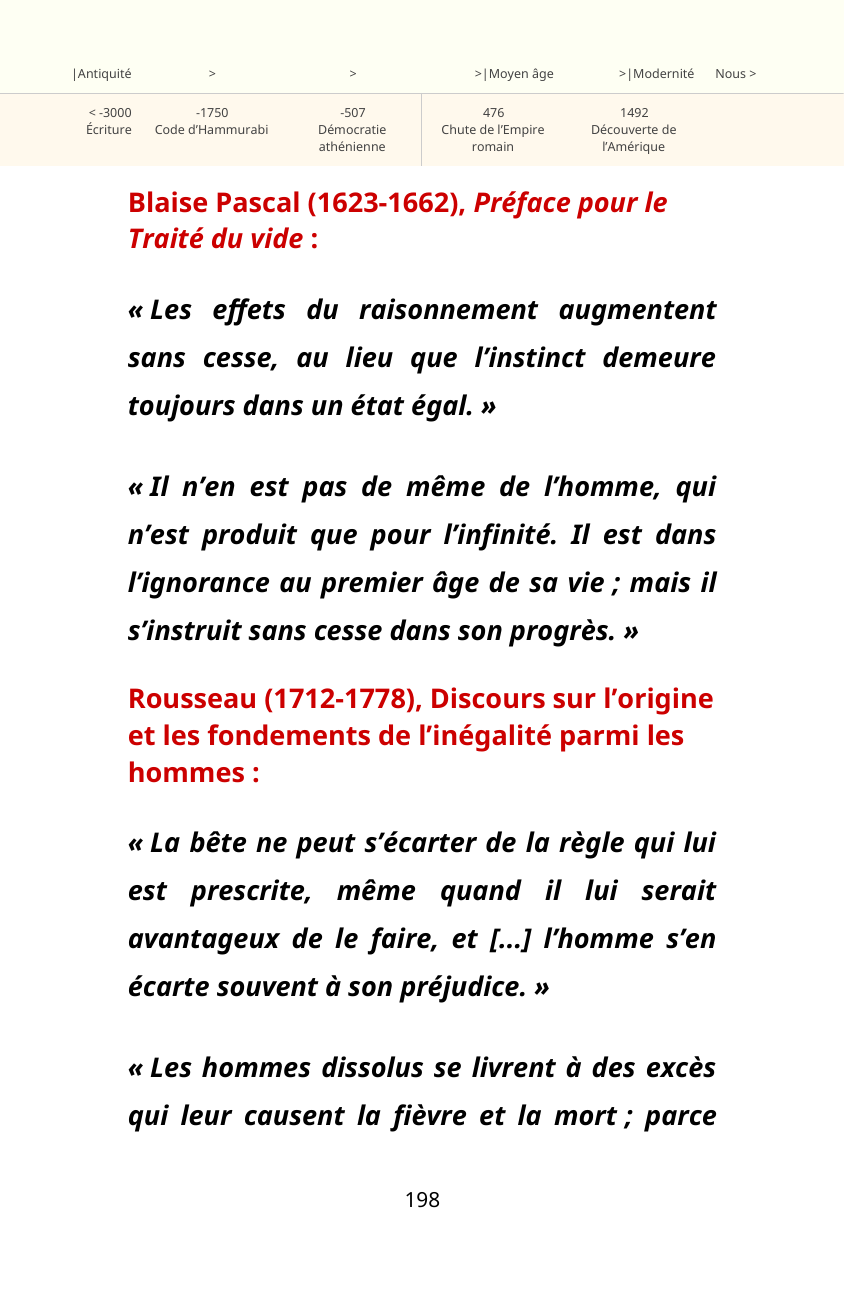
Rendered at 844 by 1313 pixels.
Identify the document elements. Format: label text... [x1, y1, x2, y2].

subtitle Rousseau (1712-1778), Discours sur l’origine et les fondements de l’inégalité parmi les hommes : [128, 680, 717, 790]
subtitle « Les effets du raisonnement augmentent sans cesse, au lieu que l’instinct demeure toujours dans un état égal. » [128, 290, 717, 423]
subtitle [128, 1049, 717, 1133]
subtitle Blaise Pascal (1623-1662), Préface pour le Traité du vide : [128, 183, 717, 257]
subtitle « Il n’en est pas de même de l’homme, qui n’est produit que pour l’infinité. Il est dans l’ignorance au premier âge de sa vie ; mais il s’instruit sans cesse dans son progrès. » [128, 467, 717, 648]
subtitle « La bête ne peut s’écarter de la règle qui lui est prescrite, même quand il lui serait avantageux de le faire, et [...] l’homme s’en écarte souvent à son préjudice. » [128, 824, 717, 1004]
